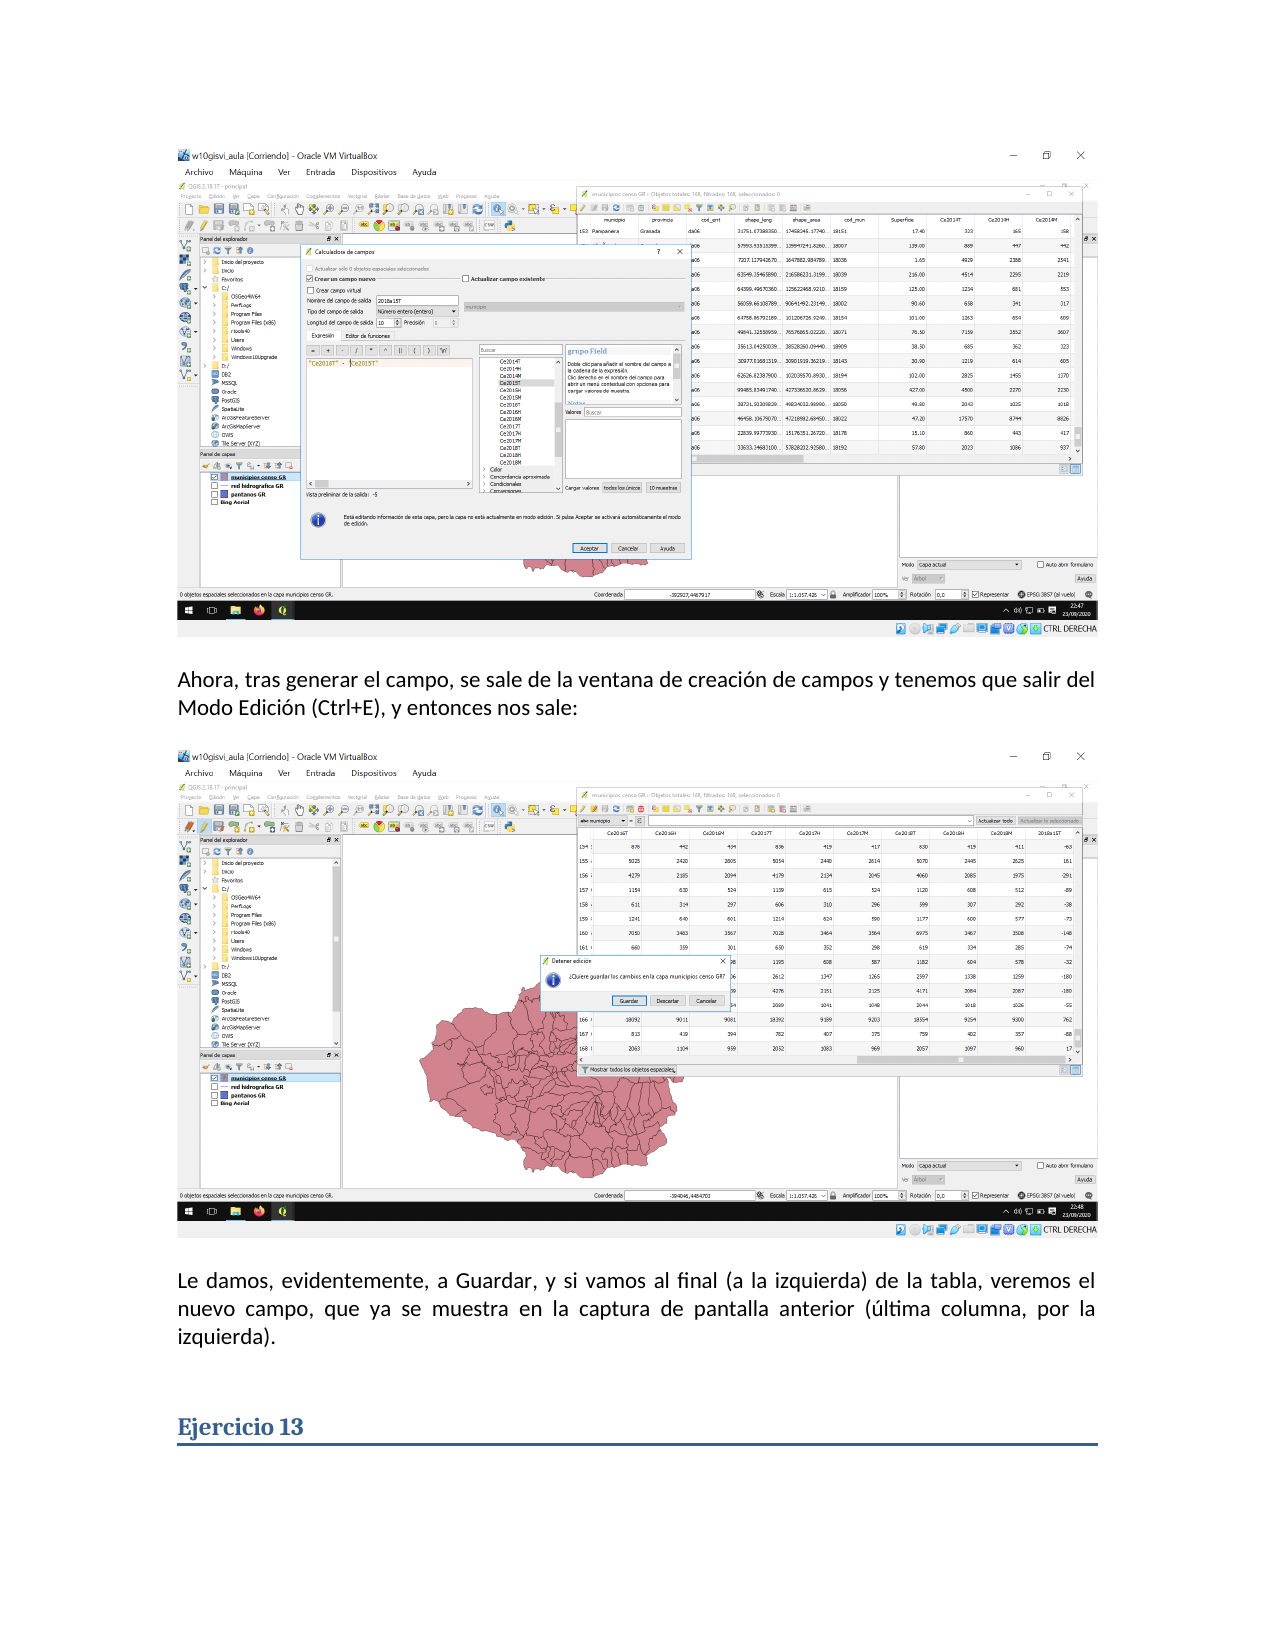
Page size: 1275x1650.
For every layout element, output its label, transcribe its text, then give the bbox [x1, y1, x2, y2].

text Le damos, evidentemente, a Guardar, y si vamos al final (a la izquierda) de la tabla, veremos el nuevo campo, que ya se muestra en la captura de pantalla anterior (última columna, por la izquierda). [177, 1266, 1098, 1350]
subtitle Ejercicio 13 [177, 1412, 1098, 1443]
text Ahora, tras generar el campo, se sale de la ventana de creación de campos y tenemos que salir del Modo Edición (Ctrl+E), y entonces nos sale: [177, 665, 1098, 721]
picture [177, 147, 1098, 637]
picture [177, 748, 1098, 1238]
